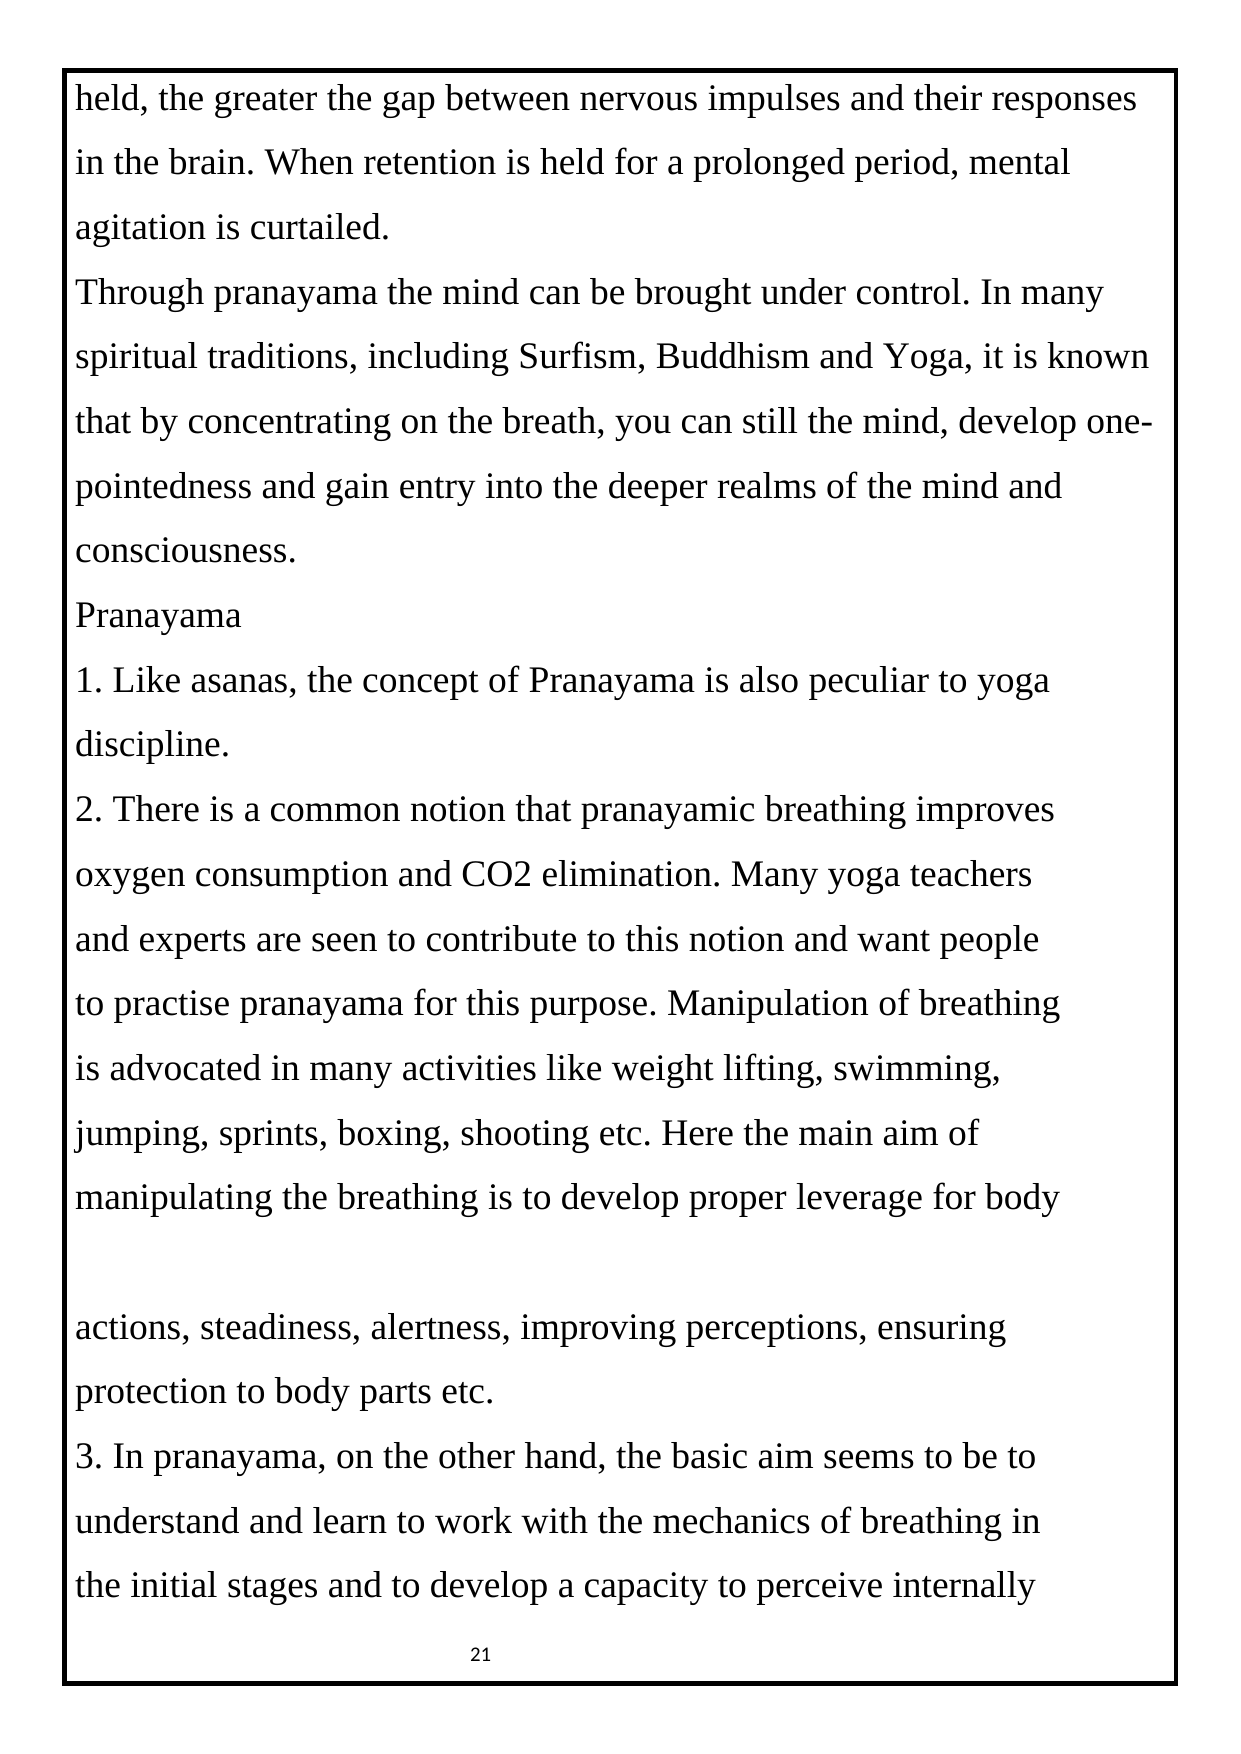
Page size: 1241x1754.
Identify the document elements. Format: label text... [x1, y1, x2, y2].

text discipline. [75, 722, 1165, 765]
text 3. In pranayama, on the other hand, the basic aim seems to be to [75, 1433, 1165, 1477]
text Through pranayama the mind can be brought under control. In many [75, 269, 1165, 312]
text understand and learn to work with the mechanics of breathing in [75, 1498, 1165, 1541]
text oxygen consumption and CO2 elimination. Many yoga teachers [75, 851, 1165, 894]
text Pranayama [75, 592, 1165, 636]
text actions, steadiness, alertness, improving perceptions, ensuring [75, 1304, 1165, 1347]
text 2. There is a common notion that pranayamic breathing improves [75, 787, 1165, 830]
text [75, 75, 1165, 247]
text the initial stages and to develop a capacity to perceive internally [75, 1563, 1165, 1606]
text and experts are seen to contribute to this notion and want people [75, 916, 1165, 959]
text 1. Like asanas, the concept of Pranayama is also peculiar to yoga [75, 657, 1165, 700]
text manipulating the breathing is to develop proper leverage for body [75, 1175, 1165, 1218]
text is advocated in many activities like weight lifting, swimming, [75, 1045, 1165, 1088]
text jumping, sprints, boxing, shooting etc. Here the main aim of [75, 1110, 1165, 1153]
text protection to body parts etc. [75, 1369, 1165, 1412]
text spiritual traditions, including Surfism, Buddhism and Yoga, it is known that by concentrating on the breath, you can still the mind, develop one-pointedness and gain entry into the deeper realms of the mind and consciousness. [75, 334, 1165, 571]
text to practise pranayama for this purpose. Manipulation of breathing [75, 981, 1165, 1024]
